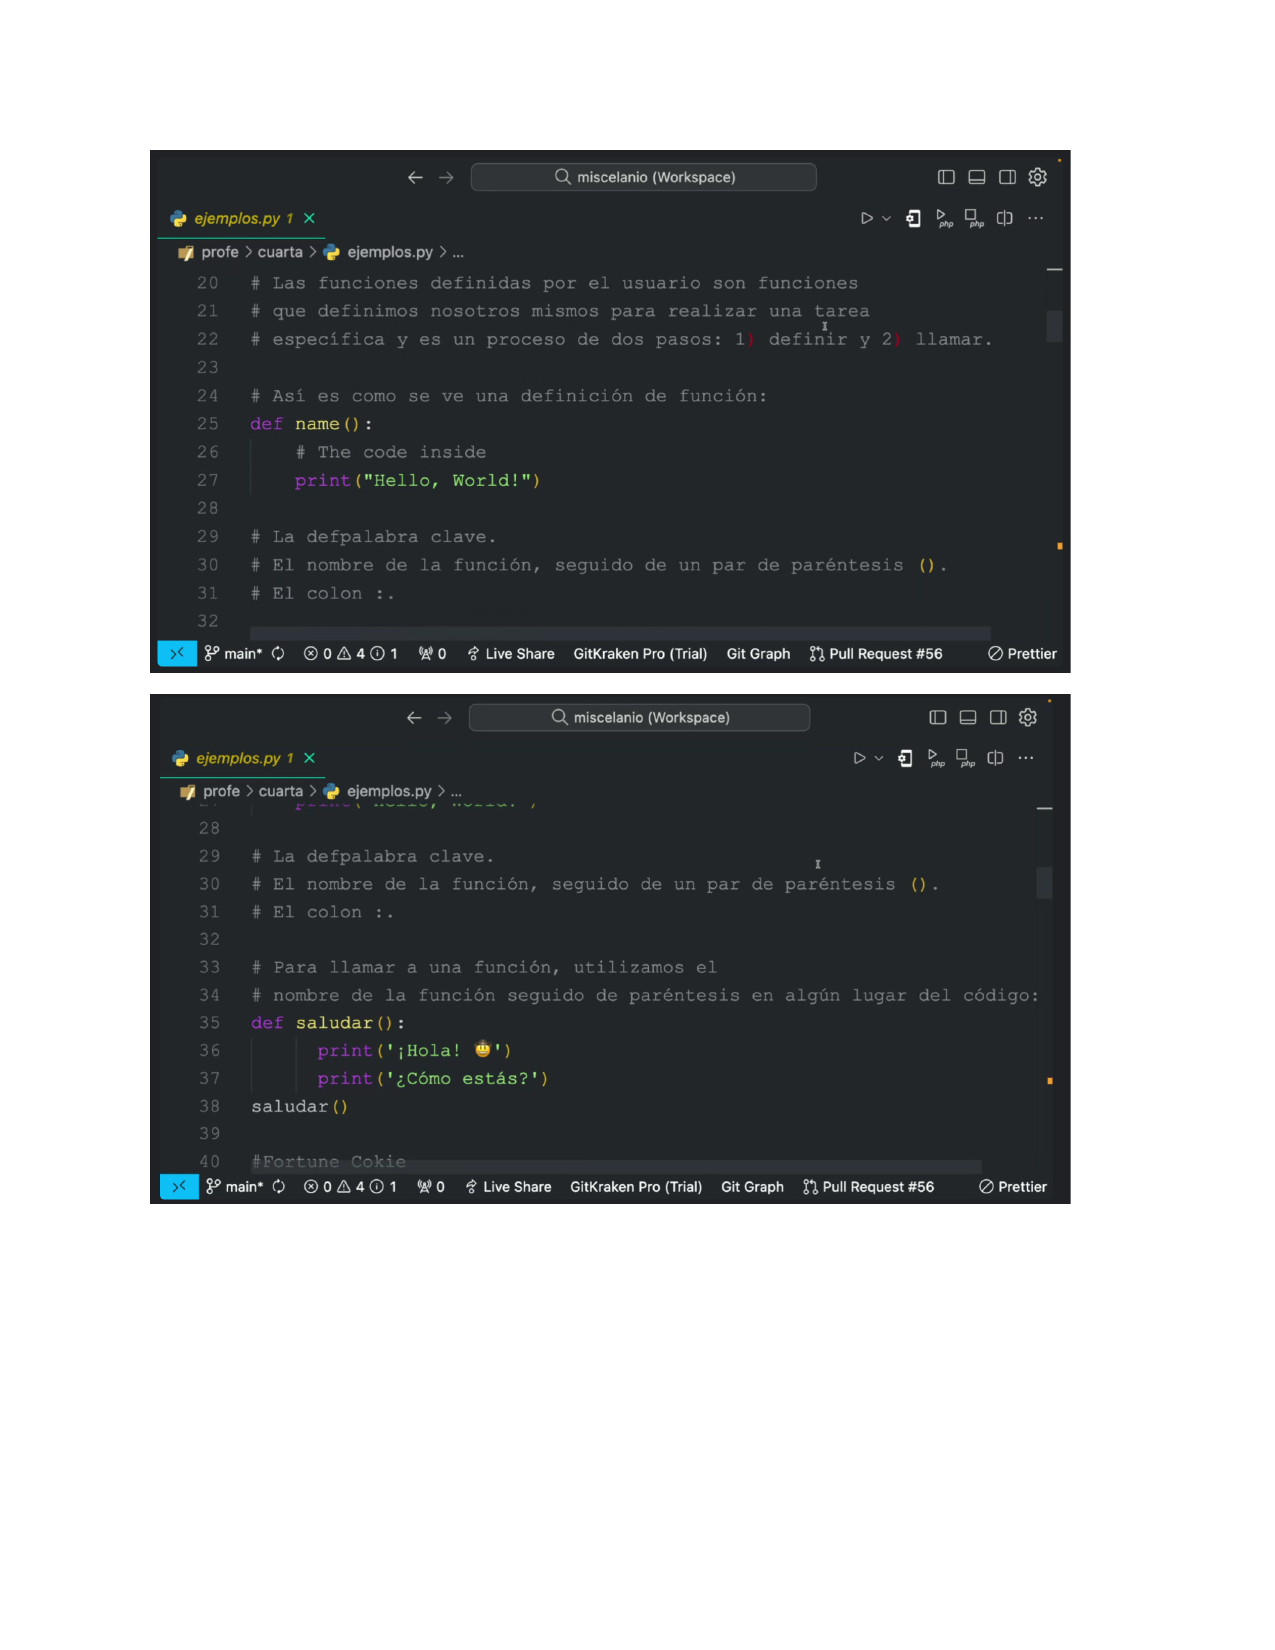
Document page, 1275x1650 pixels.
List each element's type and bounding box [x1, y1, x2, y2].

picture [150, 694, 1071, 1204]
picture [150, 150, 1071, 673]
